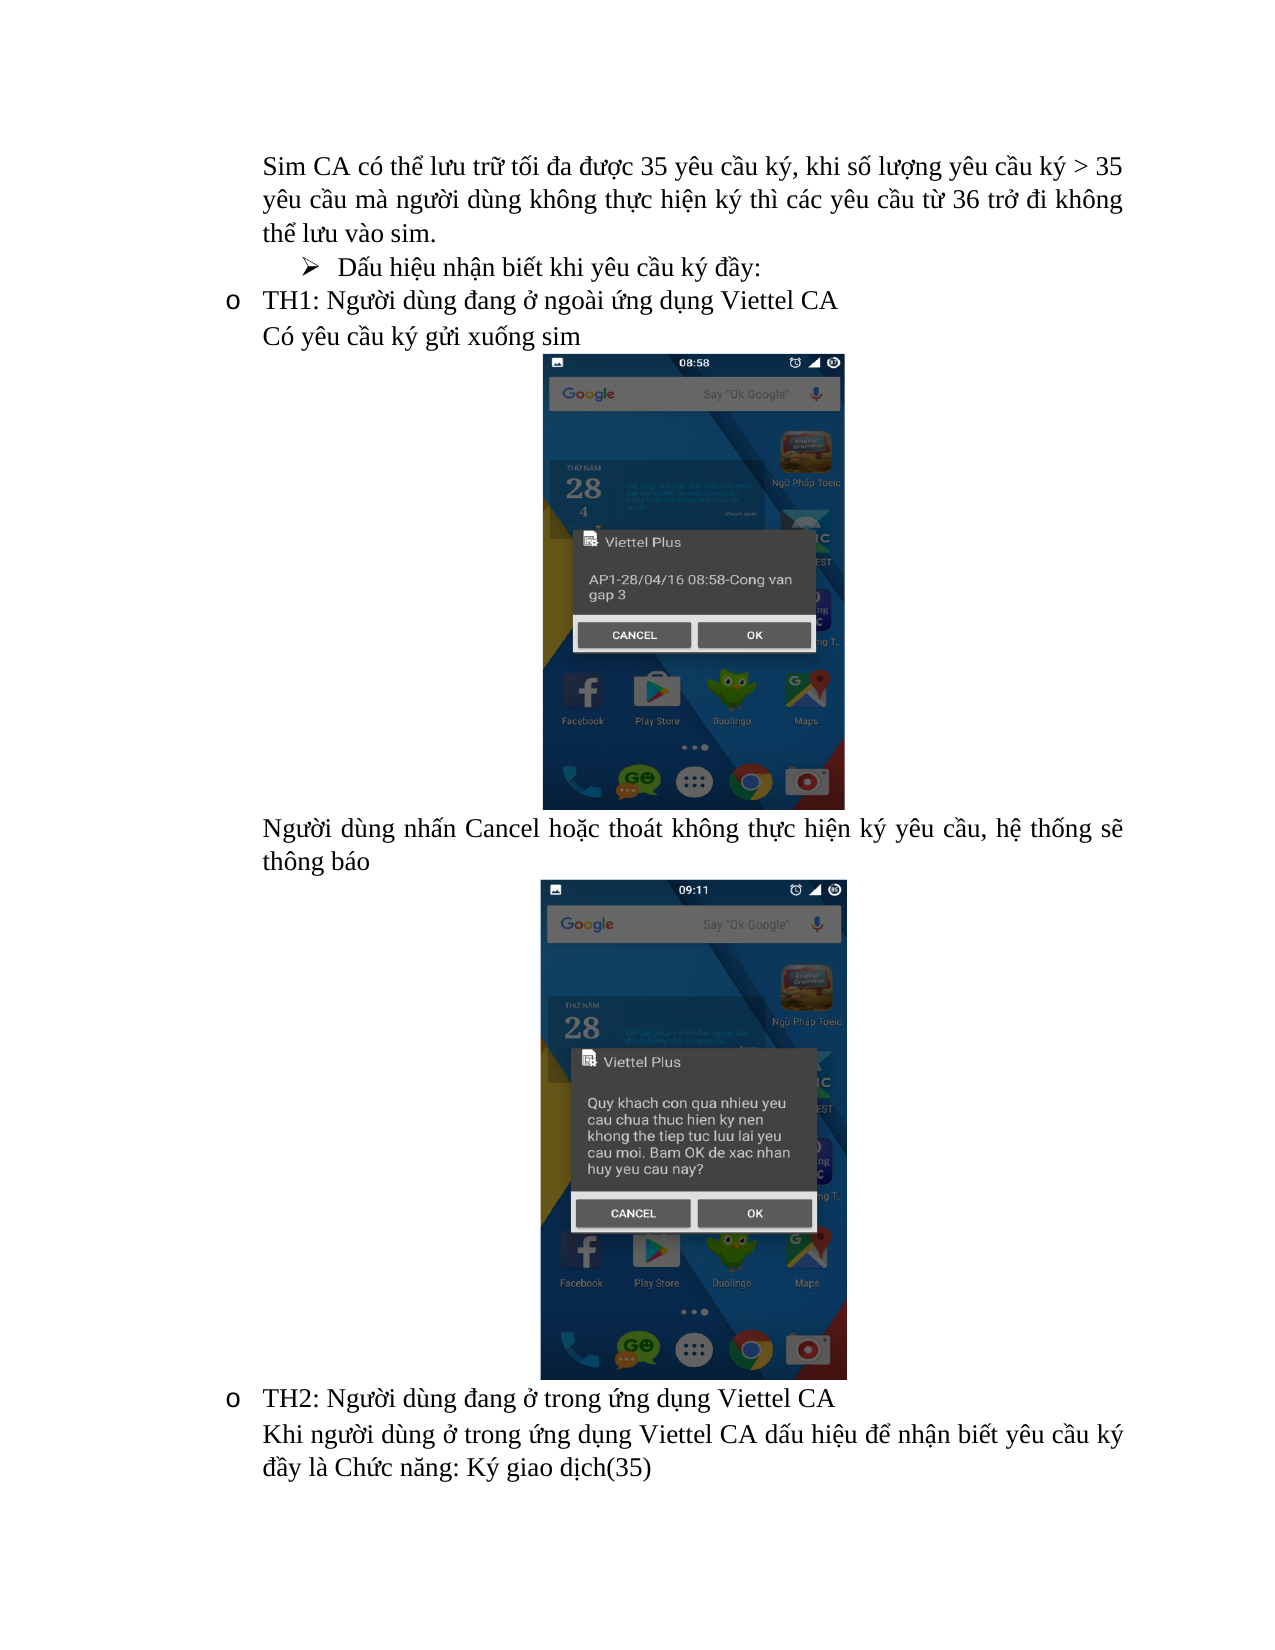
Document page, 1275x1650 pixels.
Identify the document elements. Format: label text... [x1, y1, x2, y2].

picture [540, 879, 847, 1380]
picture [542, 353, 845, 810]
list TH1: Người dùng đang ở ngoài ứng dụng Viettel CA [225, 284, 1125, 318]
list Có yêu cầu ký gửi xuống sim [262, 320, 1125, 352]
list Sim CA có thể lưu trữ tối đa được 35 yêu cầu ký, khi số lượng yêu cầu ký > 35 yêu cầu mà người dùng không thực hiện ký thì các yêu cầu từ 36 trở đi không thể lưu vào sim. [262, 150, 1125, 248]
list Khi người dùng ở trong ứng dụng Viettel CA dấu hiệu để nhận biết yêu cầu ký đầy là Chức năng: Ký giao dịch(35) [262, 1418, 1125, 1482]
list TH2: Người dùng đang ở trong ứng dụng Viettel CA [225, 1382, 1125, 1415]
list Người dùng nhấn Cancel hoặc thoát không thực hiện ký yêu cầu, hệ thống sẽ thông báo [262, 812, 1125, 877]
list Dấu hiệu nhận biết khi yêu cầu ký đầy: [300, 251, 1125, 282]
